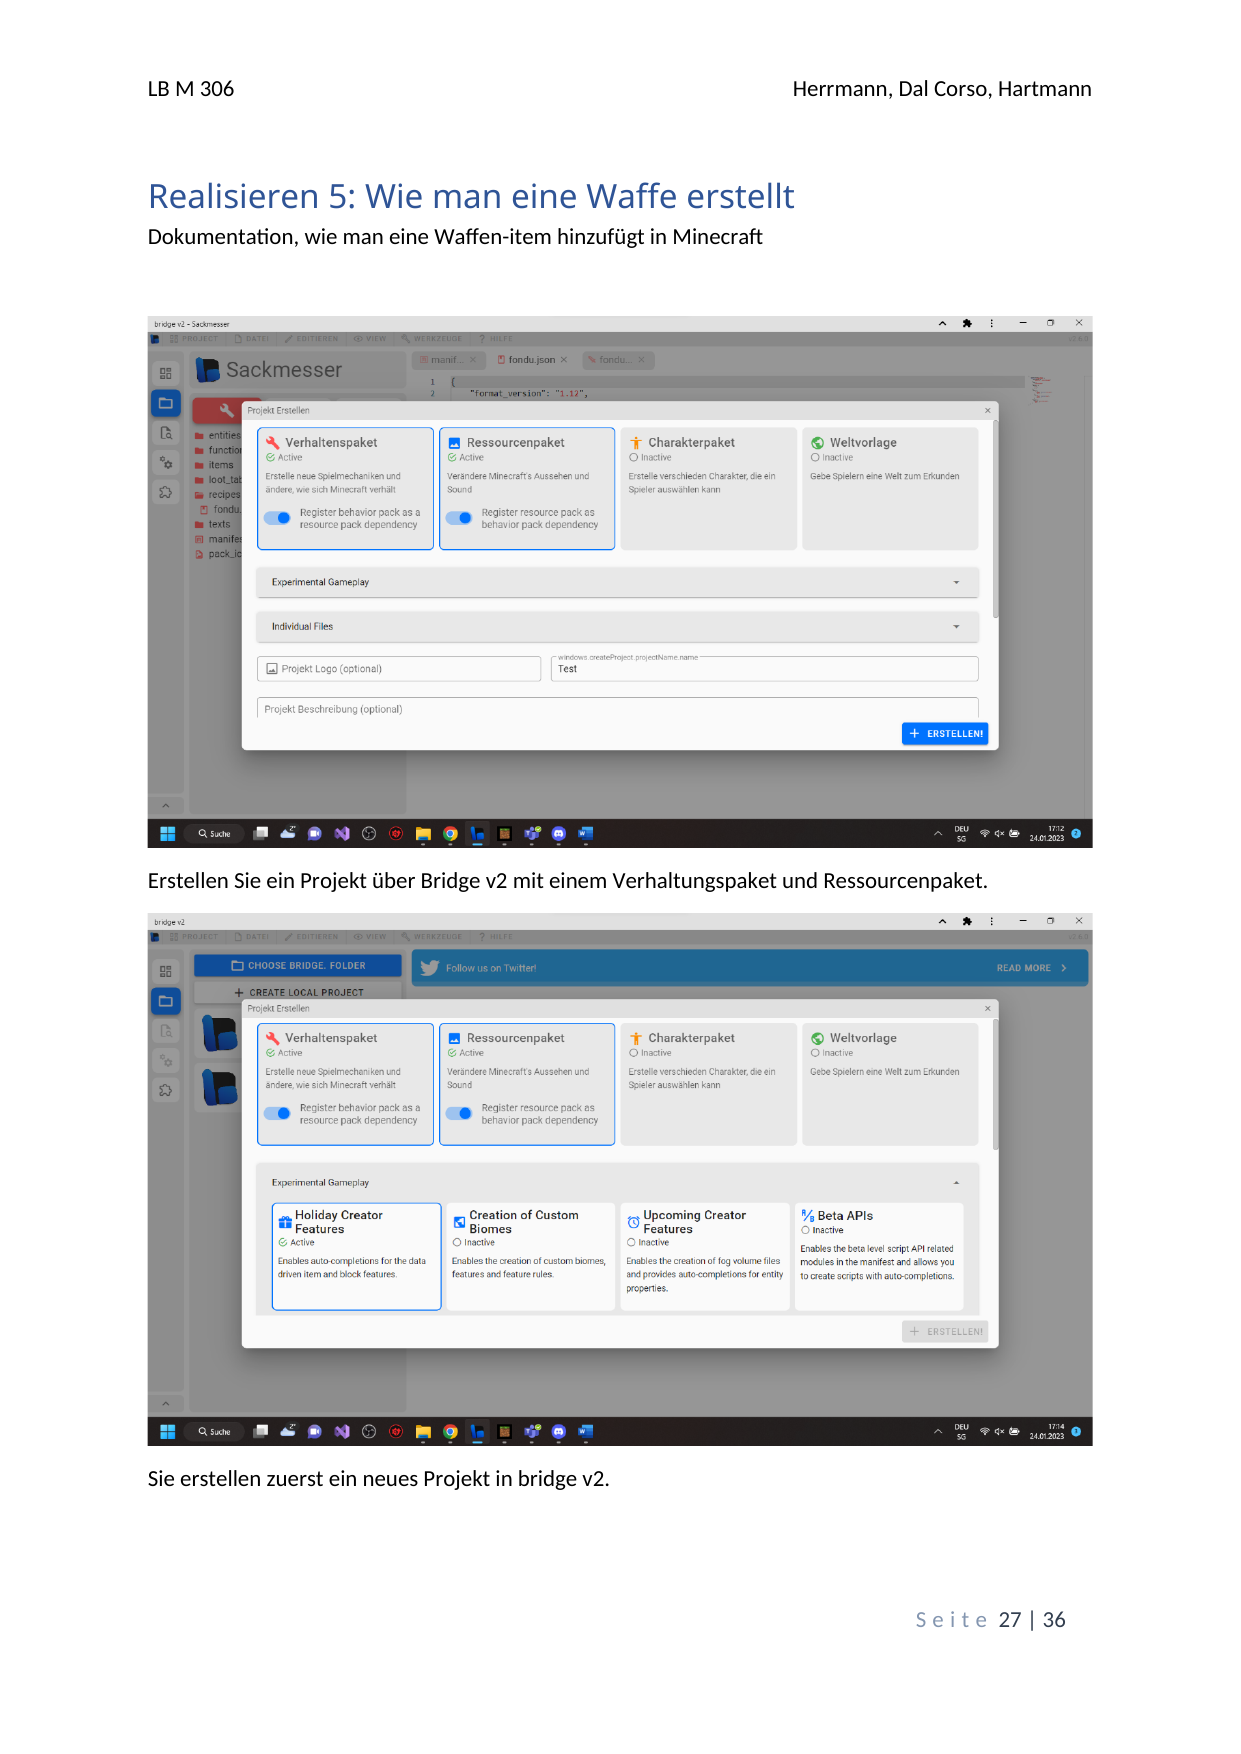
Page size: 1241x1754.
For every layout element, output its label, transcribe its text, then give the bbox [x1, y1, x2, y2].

text Dokumentation, wie man eine Waffen-item hinzufügt in Minecraft [148, 222, 1093, 250]
picture [147, 316, 1093, 848]
picture [147, 913, 1093, 1446]
text Sie erstellen zuerst ein neues Projekt in bridge v2. [148, 1464, 1093, 1492]
text Erstellen Sie ein Projekt über Bridge v2 mit einem Verhaltungspaket und Ressourcenpaket. [148, 867, 1093, 895]
subtitle Realisieren 5: Wie man eine Waffe erstellt [148, 173, 1093, 219]
